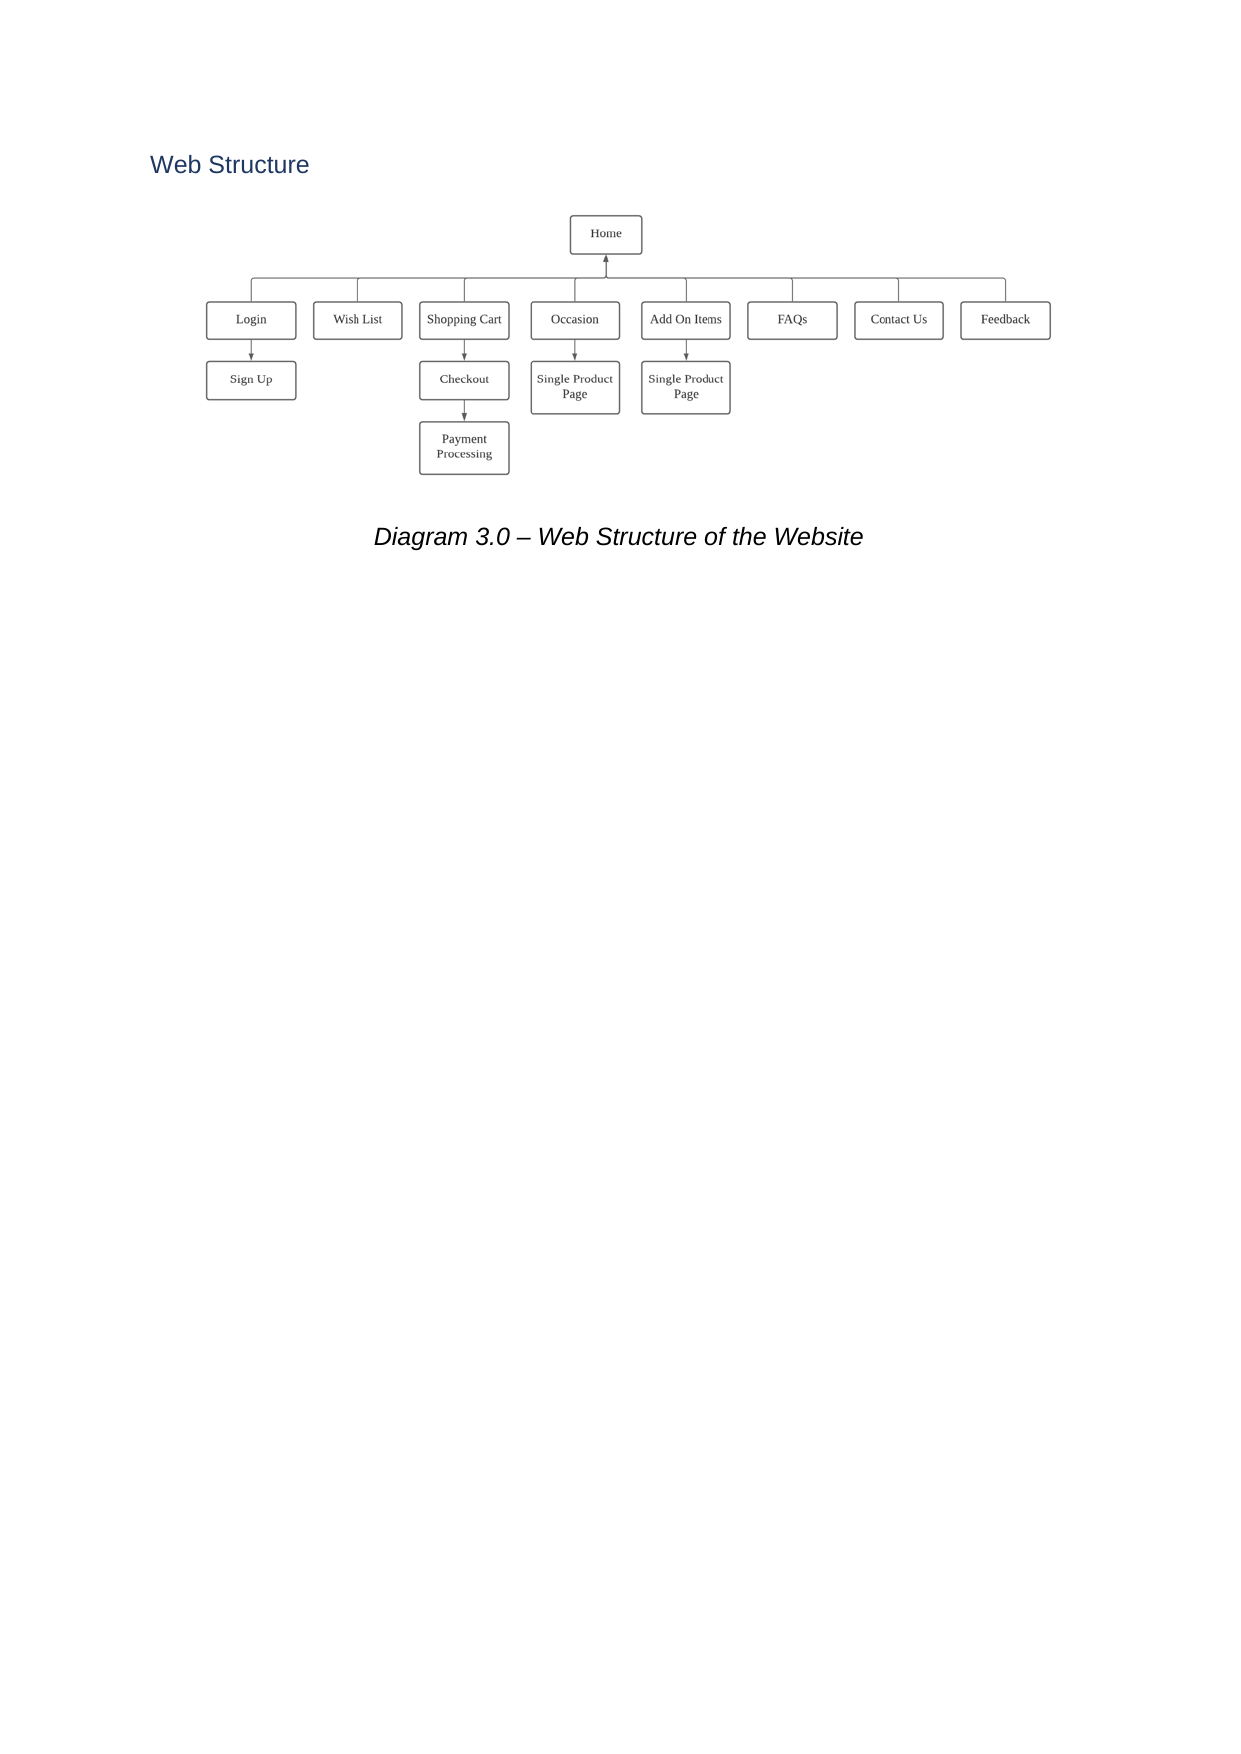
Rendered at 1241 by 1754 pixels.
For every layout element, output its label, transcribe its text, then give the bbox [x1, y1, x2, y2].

subtitle Web Structure [150, 150, 1090, 179]
text Diagram 3.0 – Web Structure of the Website [150, 522, 1090, 551]
picture [180, 207, 1060, 477]
